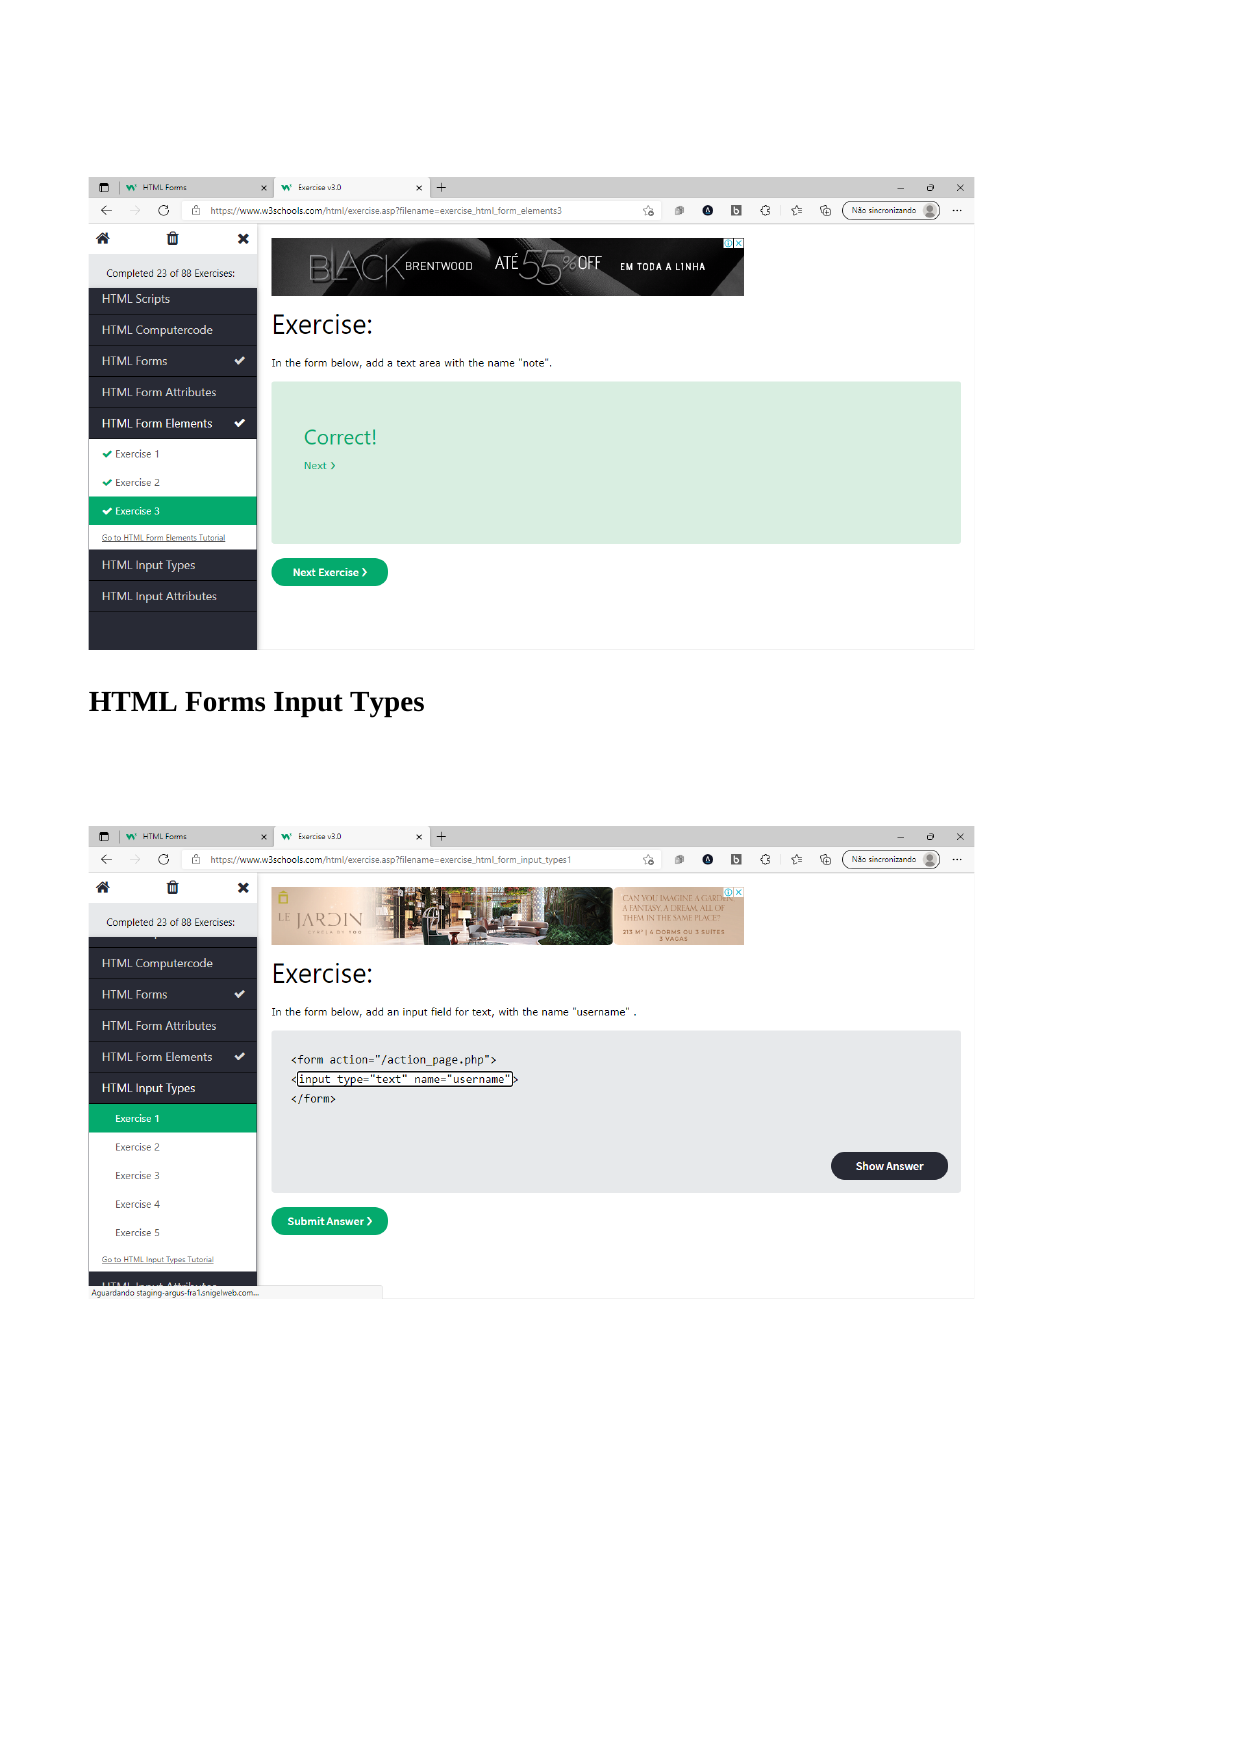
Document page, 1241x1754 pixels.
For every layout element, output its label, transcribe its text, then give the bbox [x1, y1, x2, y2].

picture [88, 826, 975, 1299]
text HTML Forms Input Types [88, 684, 1115, 718]
picture [88, 177, 975, 650]
